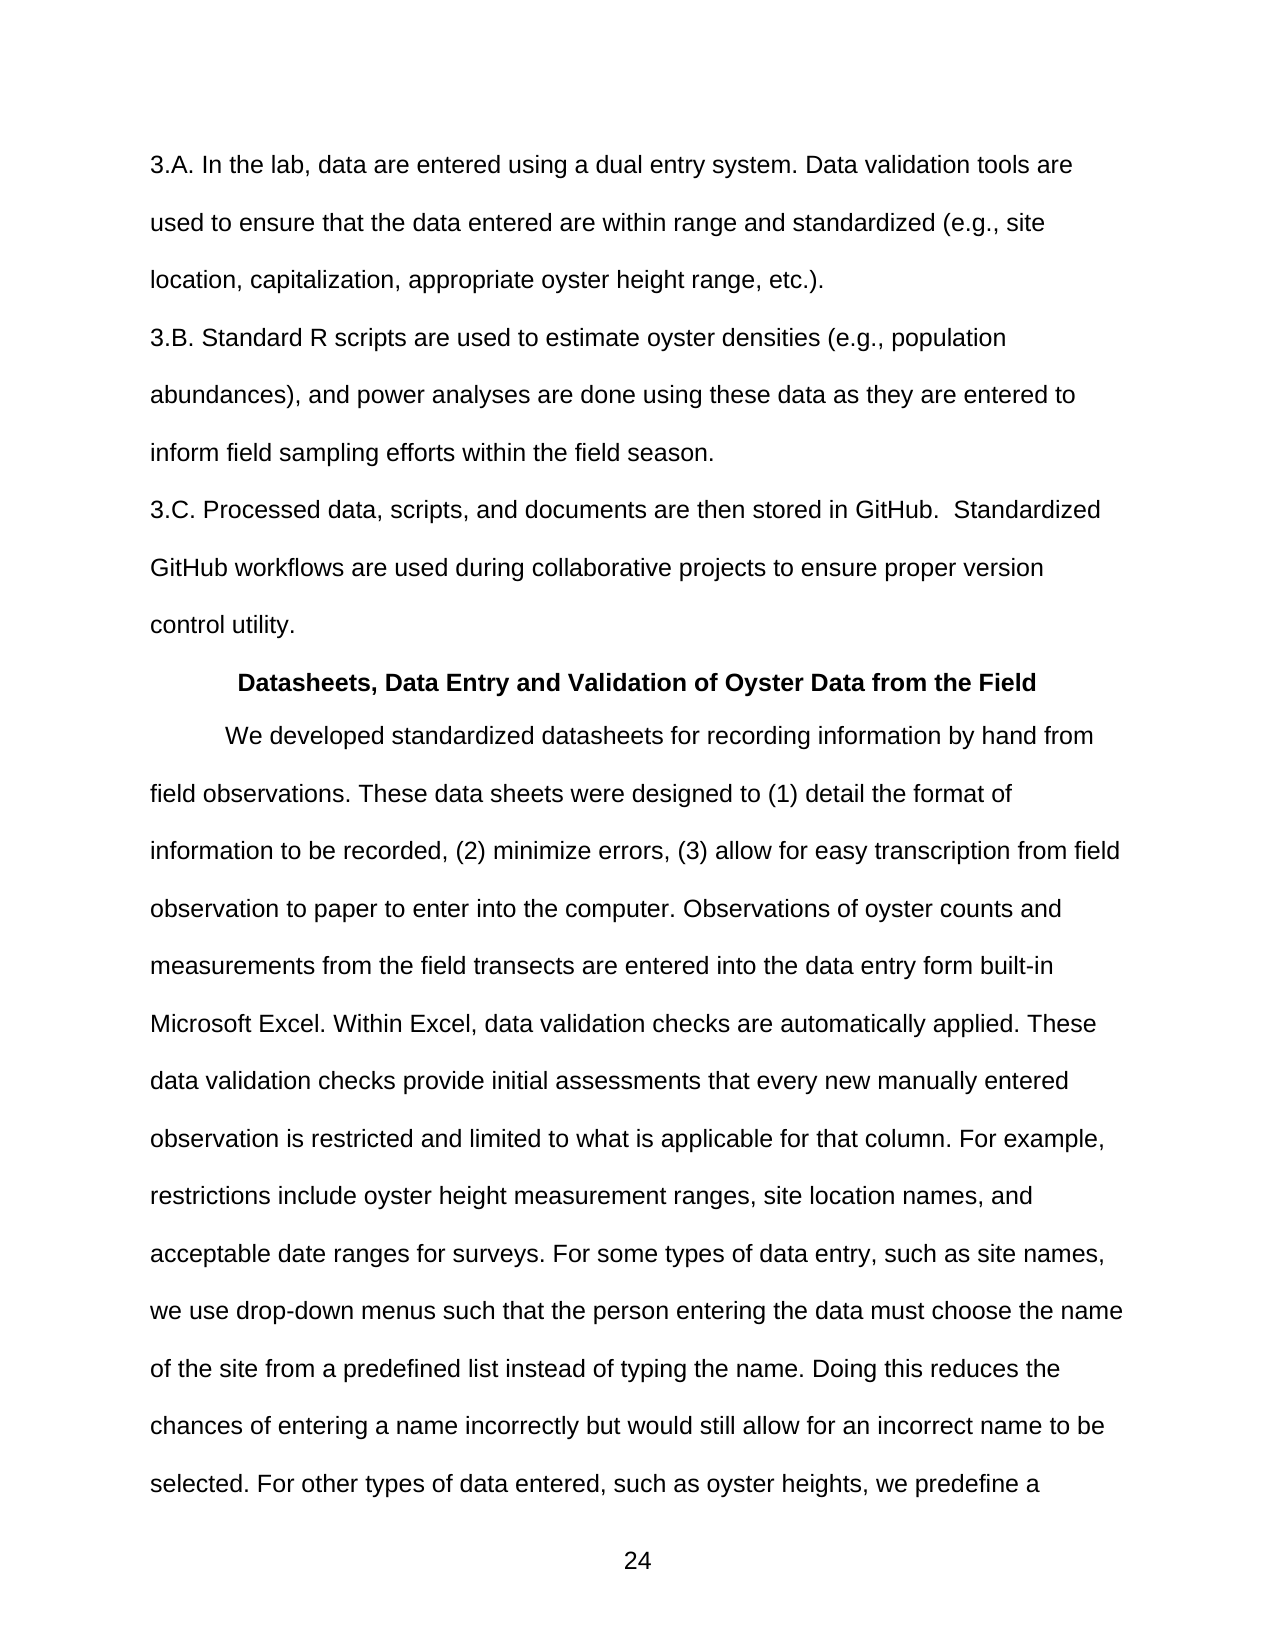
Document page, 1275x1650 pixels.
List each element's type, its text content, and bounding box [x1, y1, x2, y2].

text 3.C. Processed data, scripts, and documents are then stored in GitHub. Standardized GitHub workflows are used during collaborative projects to ensure proper version control utility. [150, 495, 1125, 639]
text 3.A. In the lab, data are entered using a dual entry system. Data validation tools are used to ensure that the data entered are within range and standardized (e.g., site location, capitalization, appropriate oyster height range, etc.). [150, 150, 1125, 294]
text 3.B. Standard R scripts are used to estimate oyster densities (e.g., population abundances), and power analyses are done using these data as they are entered to inform field sampling efforts within the field season. [150, 322, 1125, 466]
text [150, 721, 1125, 1497]
subtitle Datasheets, Data Entry and Validation of Oyster Data from the Field [150, 667, 1125, 696]
